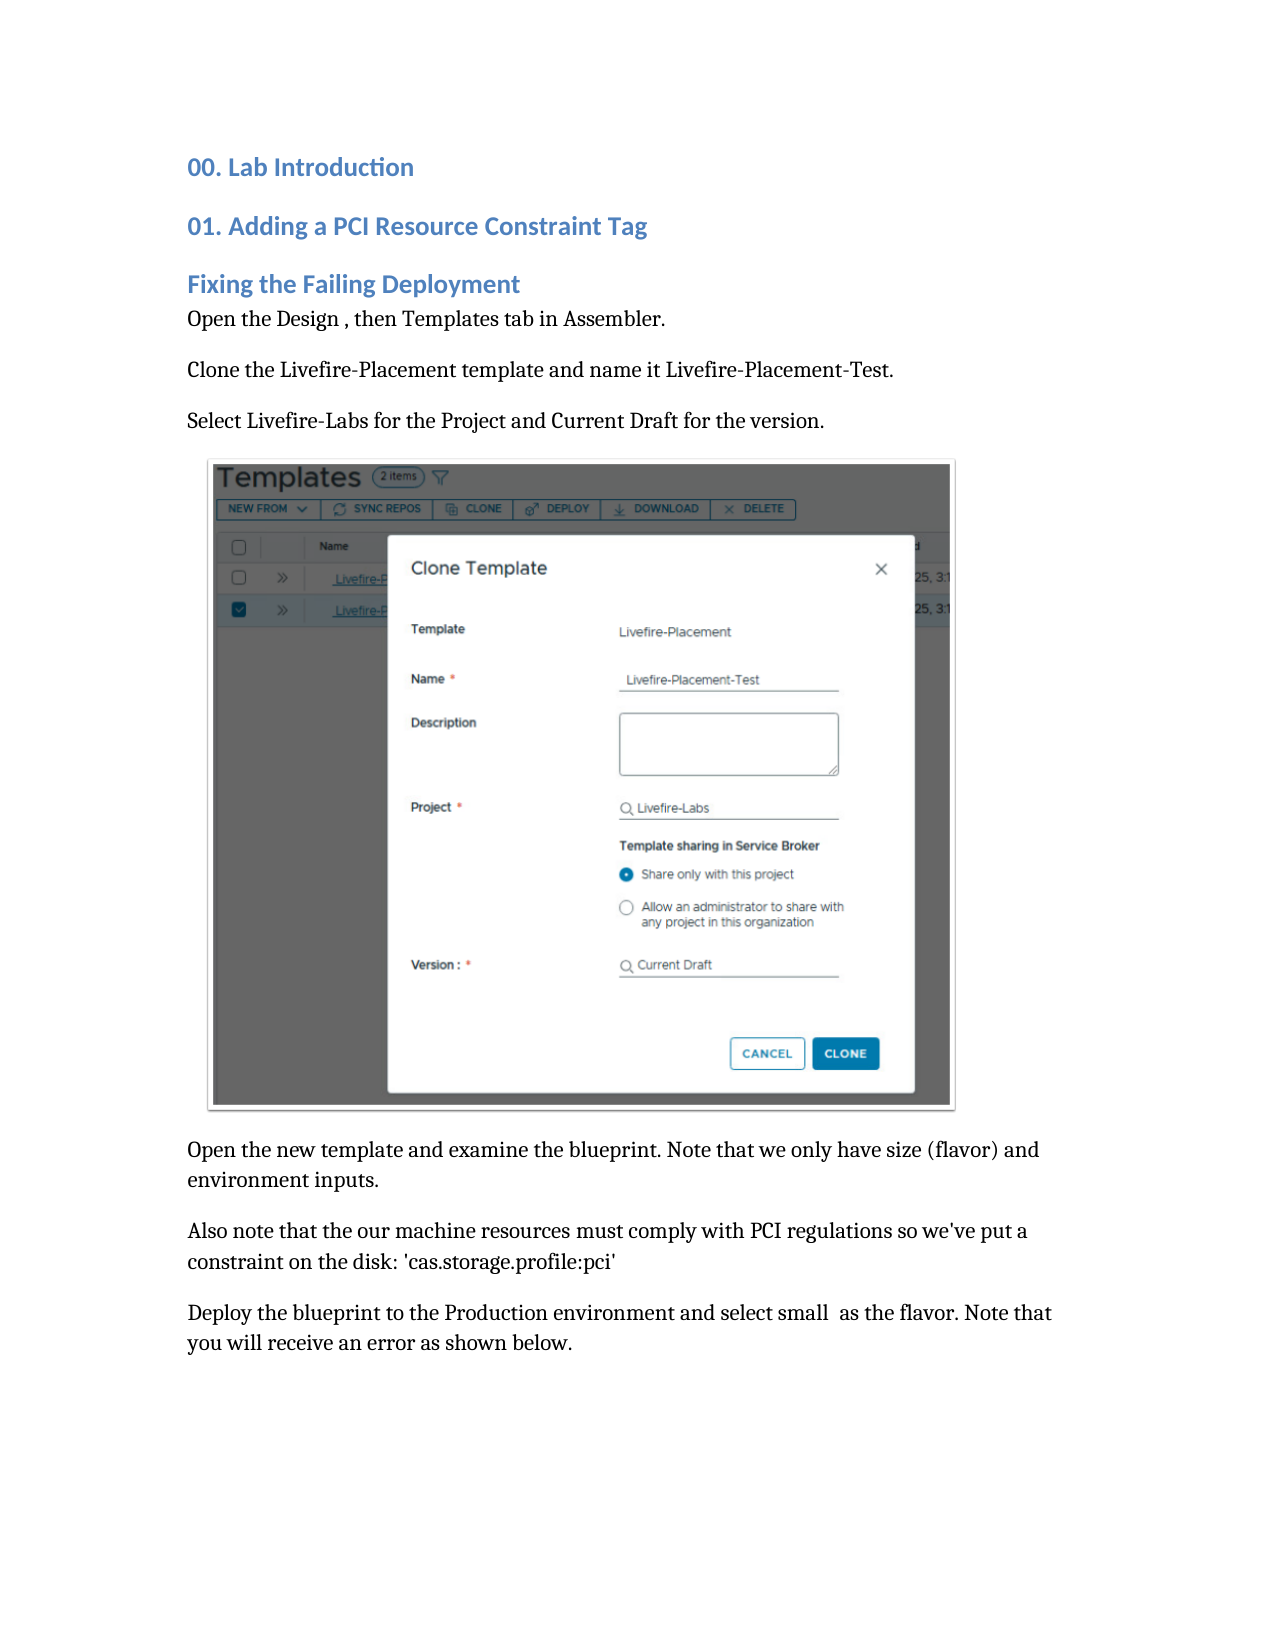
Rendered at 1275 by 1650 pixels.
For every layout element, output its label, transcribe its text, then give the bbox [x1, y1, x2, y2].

subtitle 00. Lab Introduction [187, 150, 1087, 183]
subtitle 01. Adding a PCI Resource Constraint Tag [187, 209, 1087, 242]
subtitle Fixing the Failing Deployment [187, 267, 1087, 301]
text Deploy the blueprint to the Production environment and select small as the flavor. Note that you will receive an error as shown below. [187, 1299, 1087, 1356]
text Open the Design , then Templates tab in Assembler. [187, 305, 1087, 332]
text Select Livefire-Labs for the Project and Current Draft for the version. [187, 407, 1087, 434]
picture [206, 458, 957, 1113]
text Open the new template and examine the blueprint. Note that we only have size (flavor) and environment inputs. [187, 1137, 1087, 1193]
text Clone the Livefire-Placement template and name it Livefire-Placement-Test. [187, 356, 1087, 383]
text Also note that the our machine resources must comply with PCI regulations so we've put a constraint on the disk: 'cas.storage.profile:pci' [187, 1218, 1087, 1275]
